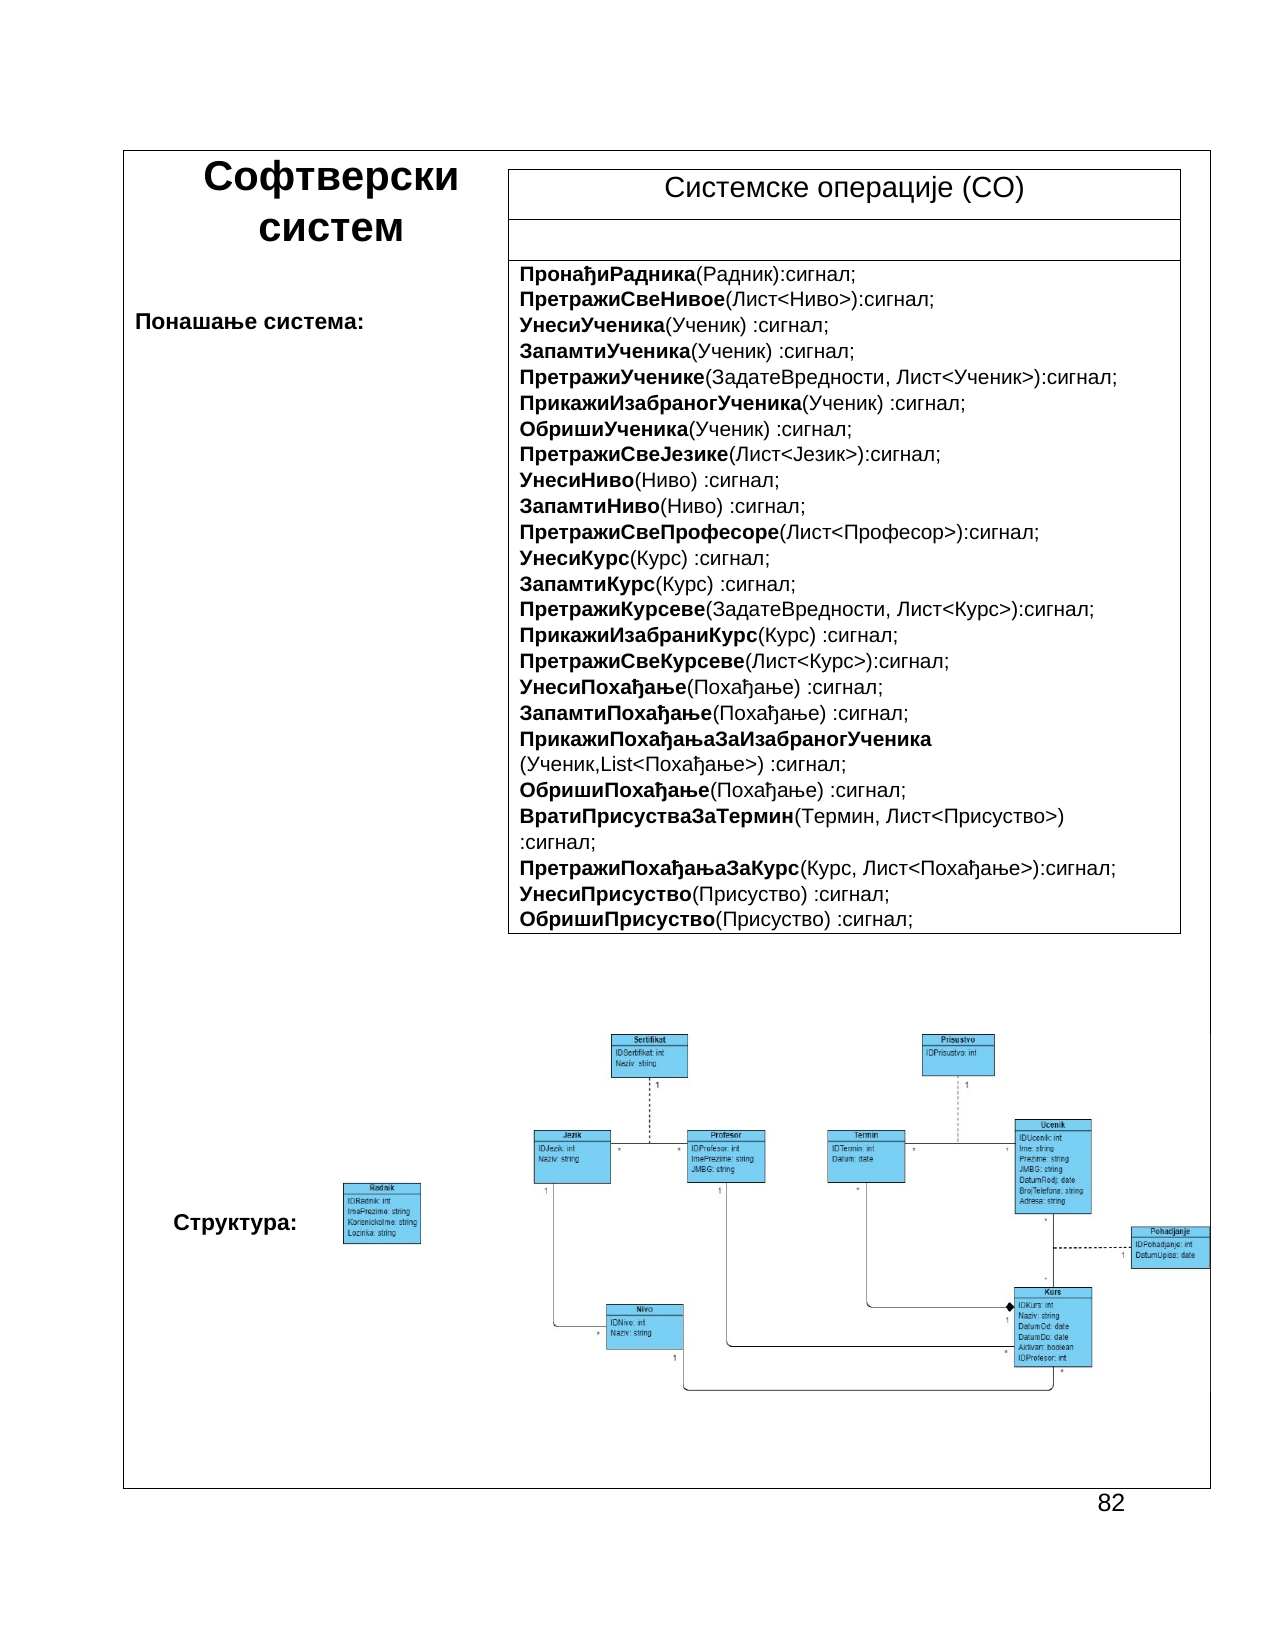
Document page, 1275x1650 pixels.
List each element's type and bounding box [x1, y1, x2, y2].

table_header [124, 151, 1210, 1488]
picture [343, 1034, 1211, 1392]
